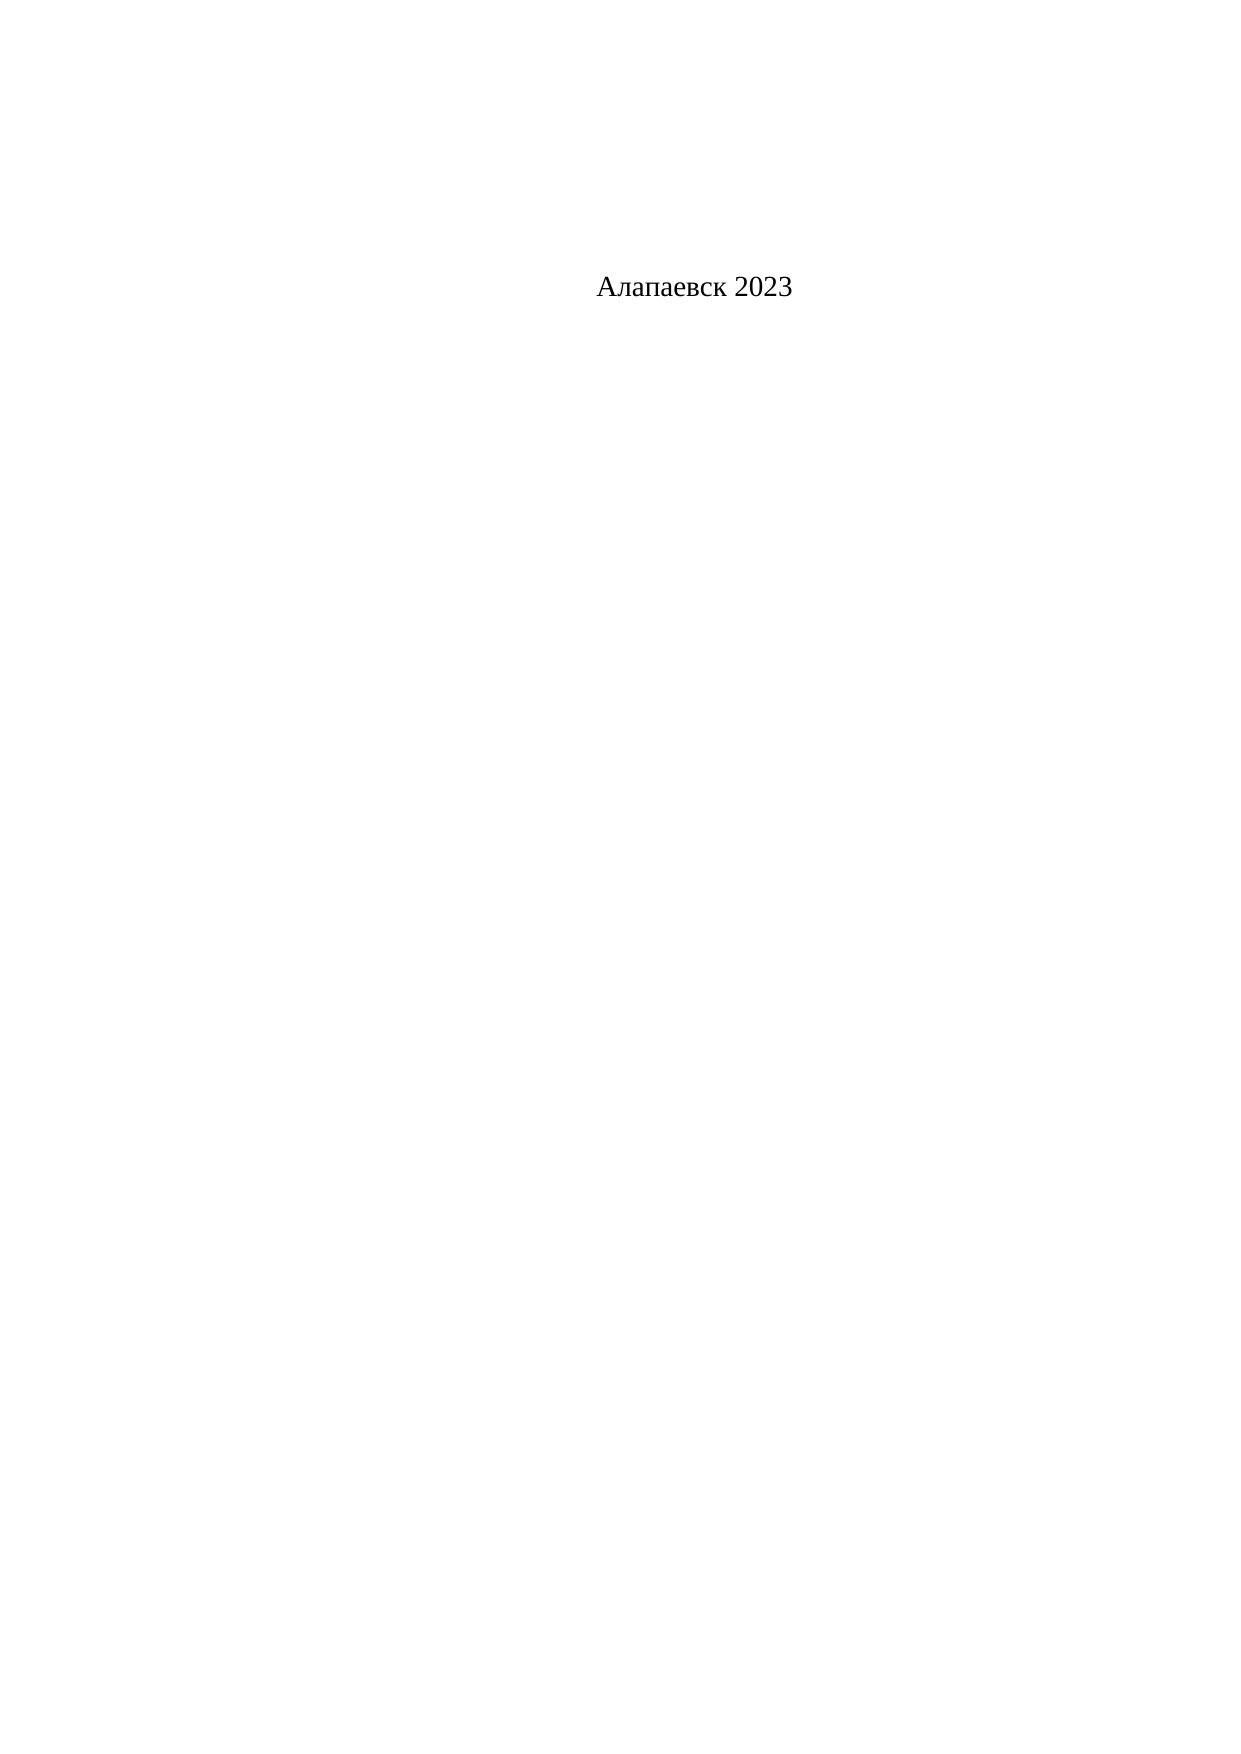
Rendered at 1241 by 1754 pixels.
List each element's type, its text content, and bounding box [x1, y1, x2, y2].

text Алапаевск 2023 [237, 269, 1152, 303]
